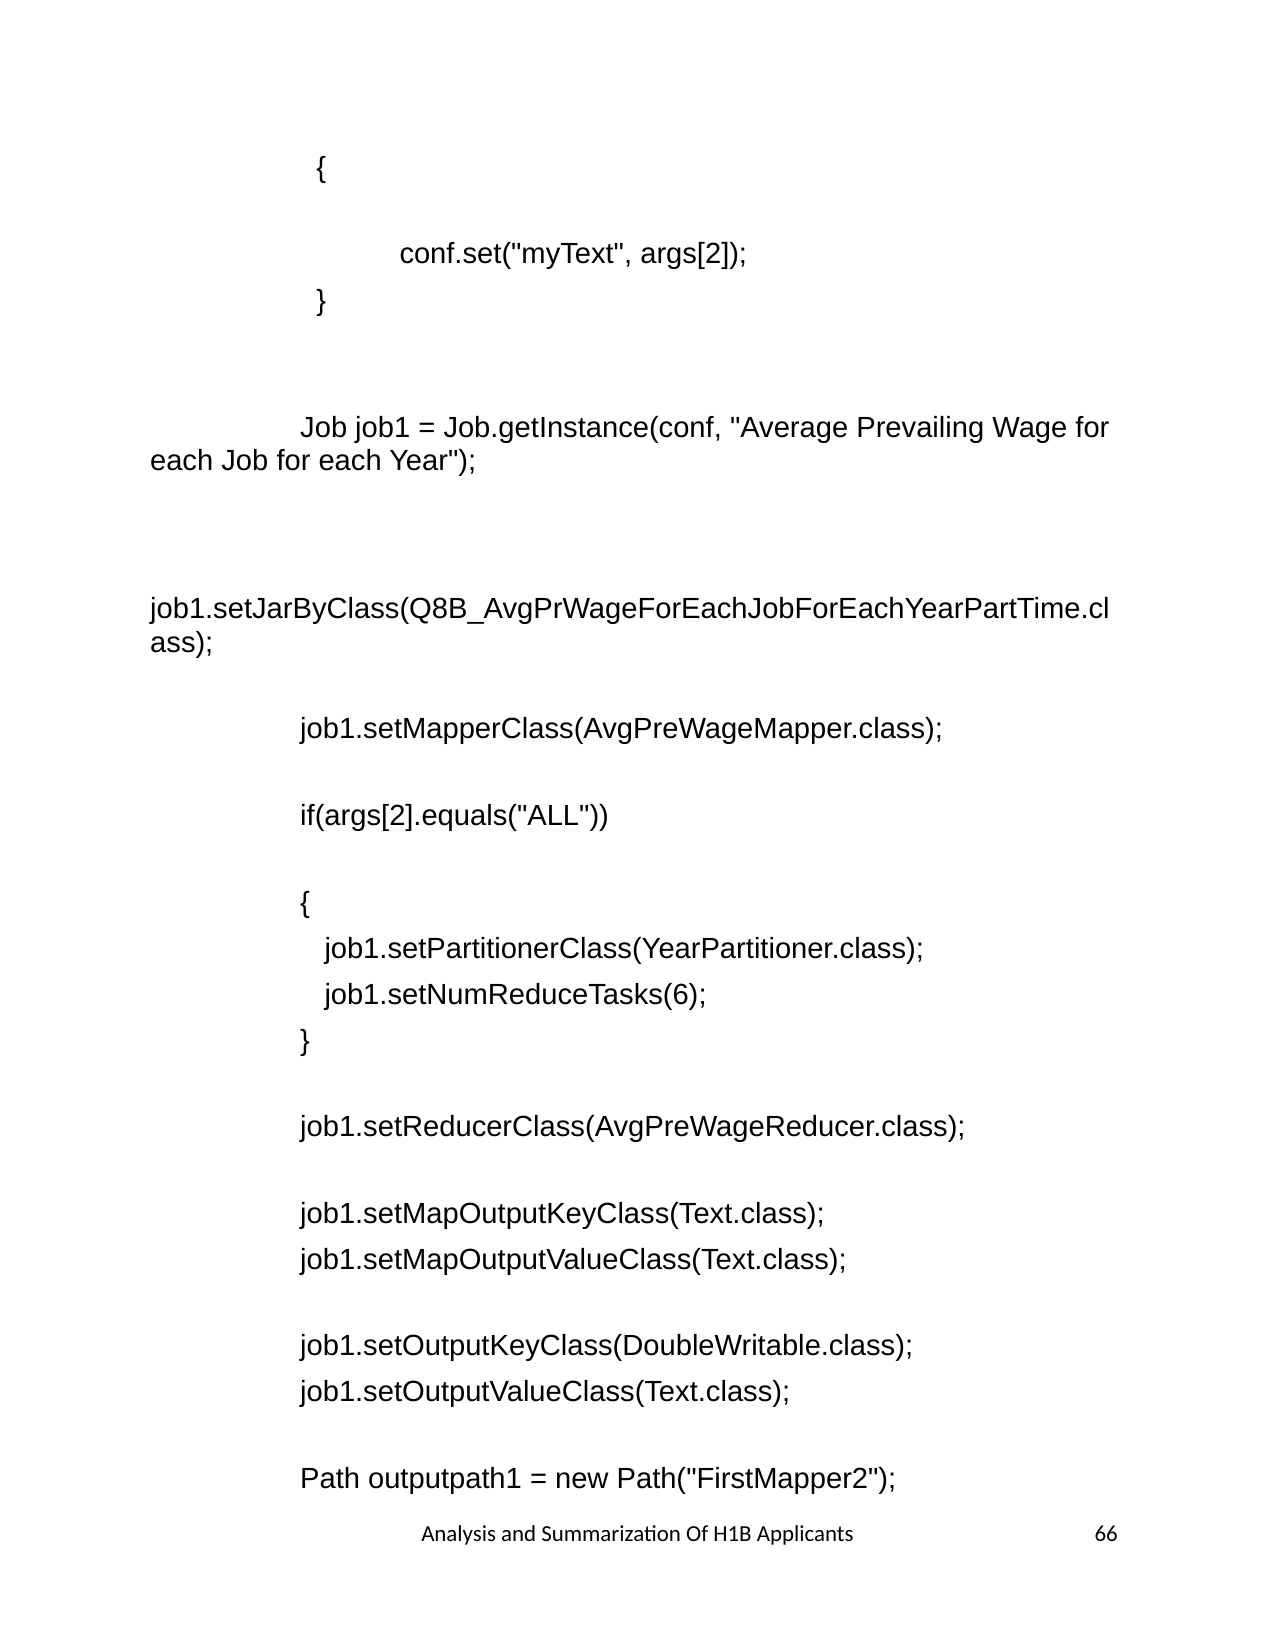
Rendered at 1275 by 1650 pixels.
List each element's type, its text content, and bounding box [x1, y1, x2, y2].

text job1.setNumReduceTasks(6); [150, 977, 1117, 1010]
text job1.setJarByClass(Q8B_AvgPrWageForEachJobForEachYearPartTime.class); [150, 530, 1117, 658]
text { [150, 884, 1117, 918]
text job1.setOutputKeyClass(DoubleWritable.class); [150, 1328, 1117, 1362]
text if(args[2].equals("ALL")) [150, 798, 1117, 832]
text job1.setMapperClass(AvgPreWageMapper.class); [150, 711, 1117, 745]
text job1.setMapOutputKeyClass(Text.class); [150, 1196, 1117, 1229]
text { [150, 150, 1117, 183]
text Job job1 = Job.getInstance(conf, "Average Prevailing Wage for each Job for each Year"); [150, 410, 1117, 477]
text } [150, 1023, 1117, 1056]
text job1.setMapOutputValueClass(Text.class); [150, 1242, 1117, 1275]
text conf.set("myText", args[2]); [150, 237, 1117, 270]
text job1.setOutputValueClass(Text.class); [150, 1374, 1117, 1408]
text job1.setPartitionerClass(YearPartitioner.class); [150, 931, 1117, 964]
text Path outputpath1 = new Path("FirstMapper2"); [150, 1461, 1117, 1494]
text job1.setReducerClass(AvgPreWageReducer.class); [150, 1109, 1117, 1143]
text } [150, 283, 1117, 316]
